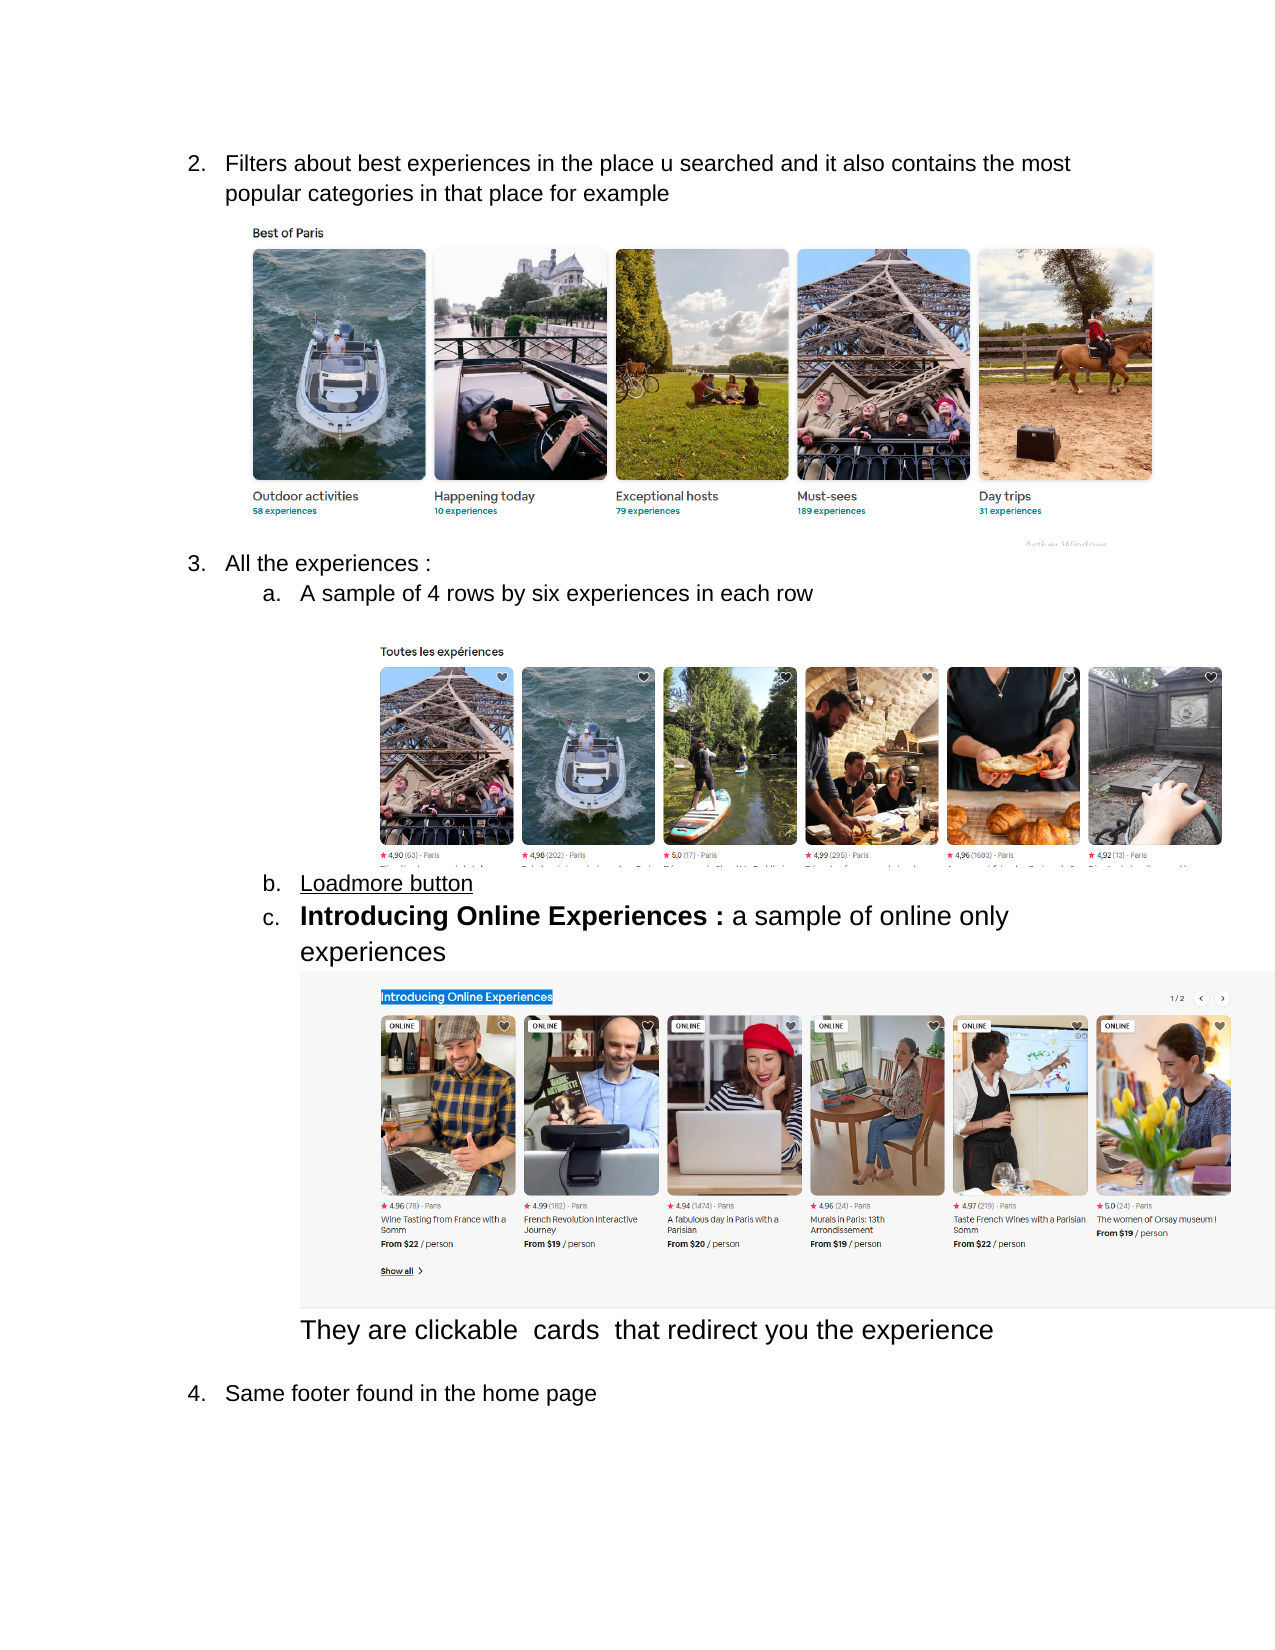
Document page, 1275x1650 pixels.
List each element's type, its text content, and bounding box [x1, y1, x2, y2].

list All the experiences : [187, 550, 1125, 576]
list Same footer found in the home page [187, 1380, 1125, 1406]
picture [300, 971, 1275, 1309]
picture [300, 610, 1275, 867]
picture [225, 210, 1200, 546]
list Loadmore button [262, 870, 1125, 897]
